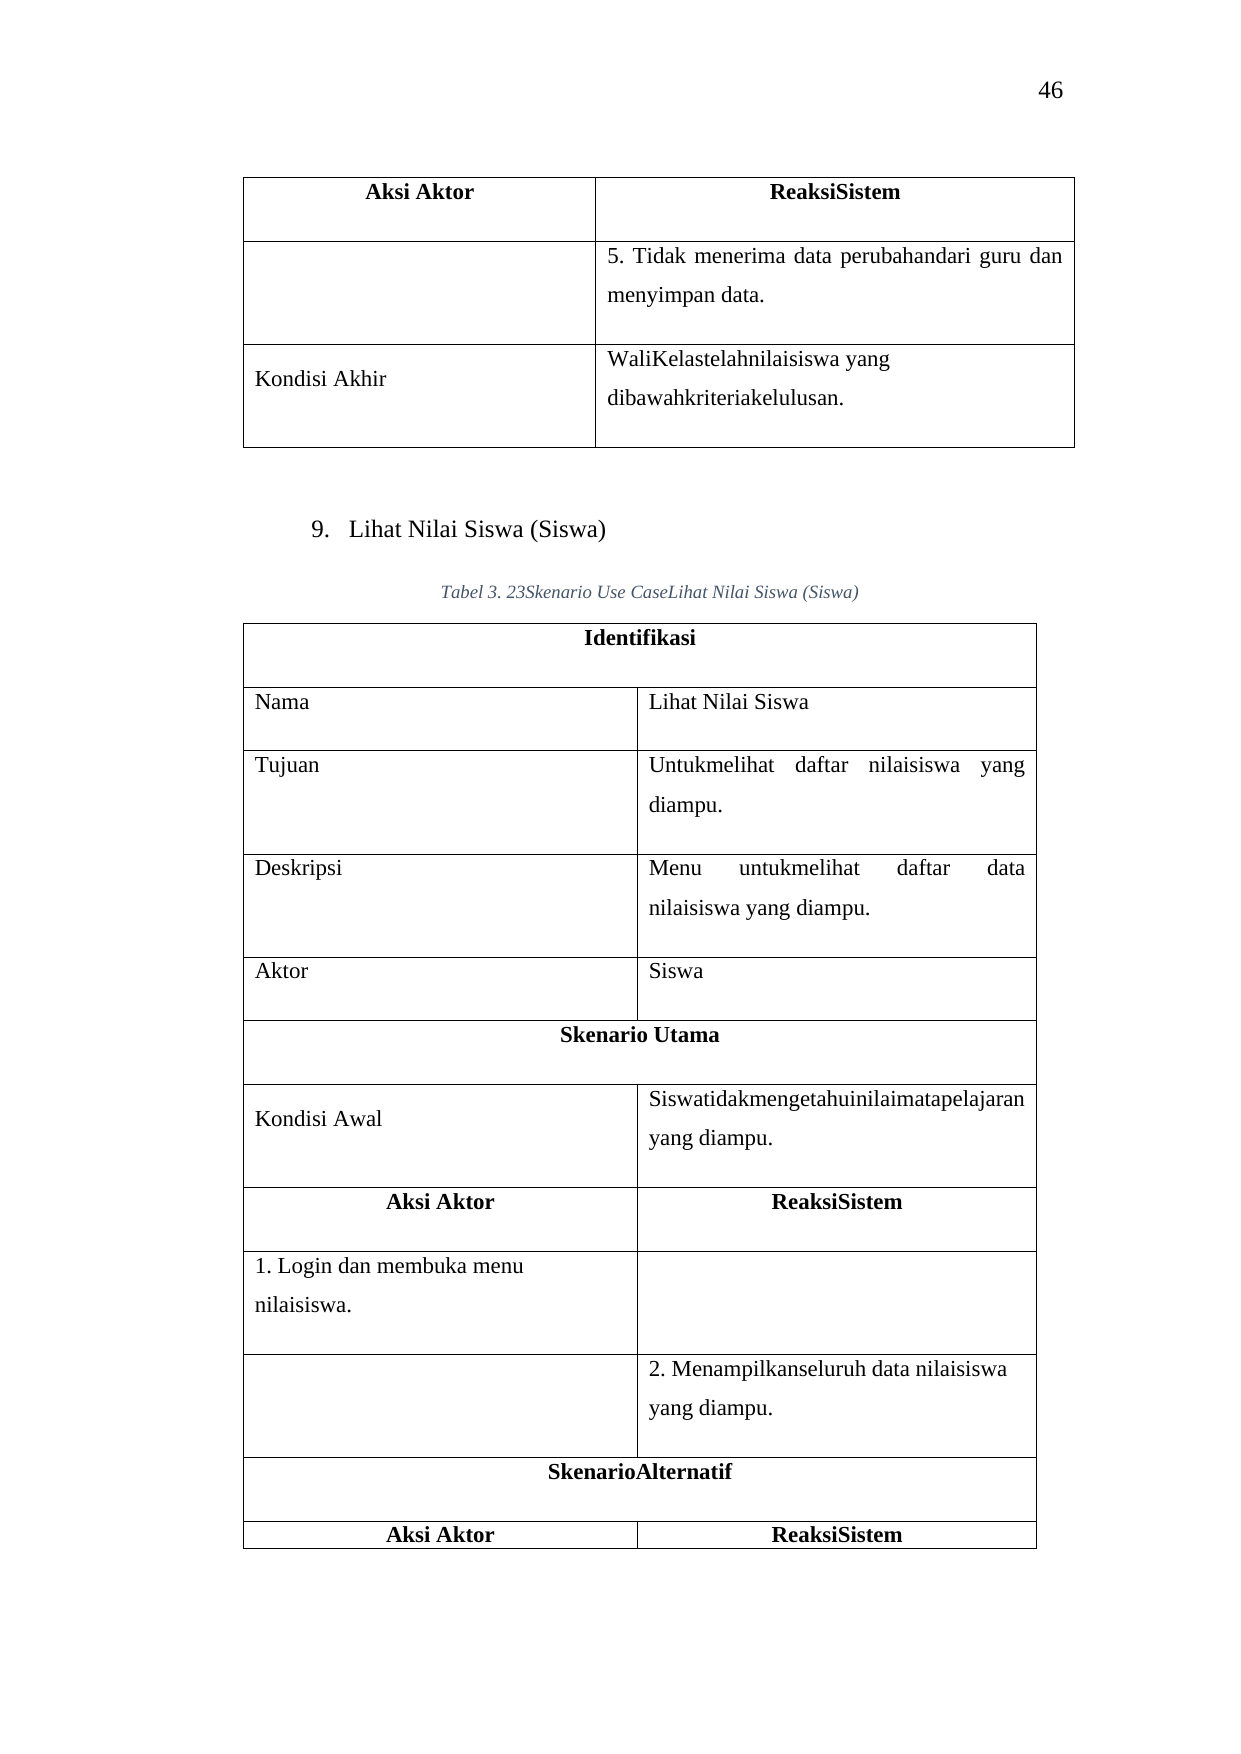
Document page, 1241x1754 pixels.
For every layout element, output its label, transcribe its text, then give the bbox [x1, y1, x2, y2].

table_cell Tujuan [244, 751, 637, 853]
table_cell Deskripsi [244, 855, 637, 957]
table_cell [244, 242, 595, 344]
table_cell Aksi Aktor [244, 1522, 637, 1548]
table_cell Untukmelihat daftar nilaisiswa yang diampu. [638, 751, 1036, 853]
table_cell [638, 1252, 1036, 1354]
table_cell Nama [244, 688, 637, 750]
table_cell 2. Menampilkanseluruh data nilaisiswa yang diampu. [638, 1355, 1036, 1457]
table_cell ReaksiSistem [638, 1522, 1036, 1548]
table_cell 1. Login dan membuka menu nilaisiswa. [244, 1252, 637, 1354]
table_cell 5. Tidak menerima data perubahandari guru dan menyimpan data. [596, 242, 1074, 344]
table_cell Aksi Aktor [244, 1188, 637, 1251]
table_cell Kondisi Akhir [244, 345, 595, 447]
table_cell Kondisi Awal [244, 1085, 637, 1187]
table_cell Lihat Nilai Siswa [638, 688, 1036, 750]
table_cell Menu untukmelihat daftar data nilaisiswa yang diampu. [638, 855, 1036, 957]
table_cell Siswatidakmengetahuinilaimatapelajaran yang diampu. [638, 1085, 1036, 1187]
table_cell Aksi Aktor [244, 178, 595, 241]
table_cell [244, 1355, 637, 1457]
table_cell Skenario Utama [244, 1021, 1036, 1084]
table_cell Aktor [244, 958, 637, 1020]
table_cell Siswa [638, 958, 1036, 1020]
list Lihat Nilai Siswa (Siswa) [311, 514, 1063, 543]
table_header Identifikasi [244, 624, 1036, 687]
table_cell SkenarioAlternatif [244, 1458, 1036, 1521]
table_cell ReaksiSistem [596, 178, 1074, 241]
table_cell WaliKelastelahnilaisiswa yang dibawahkriteriakelulusan. [596, 345, 1074, 447]
table_cell ReaksiSistem [638, 1188, 1036, 1251]
